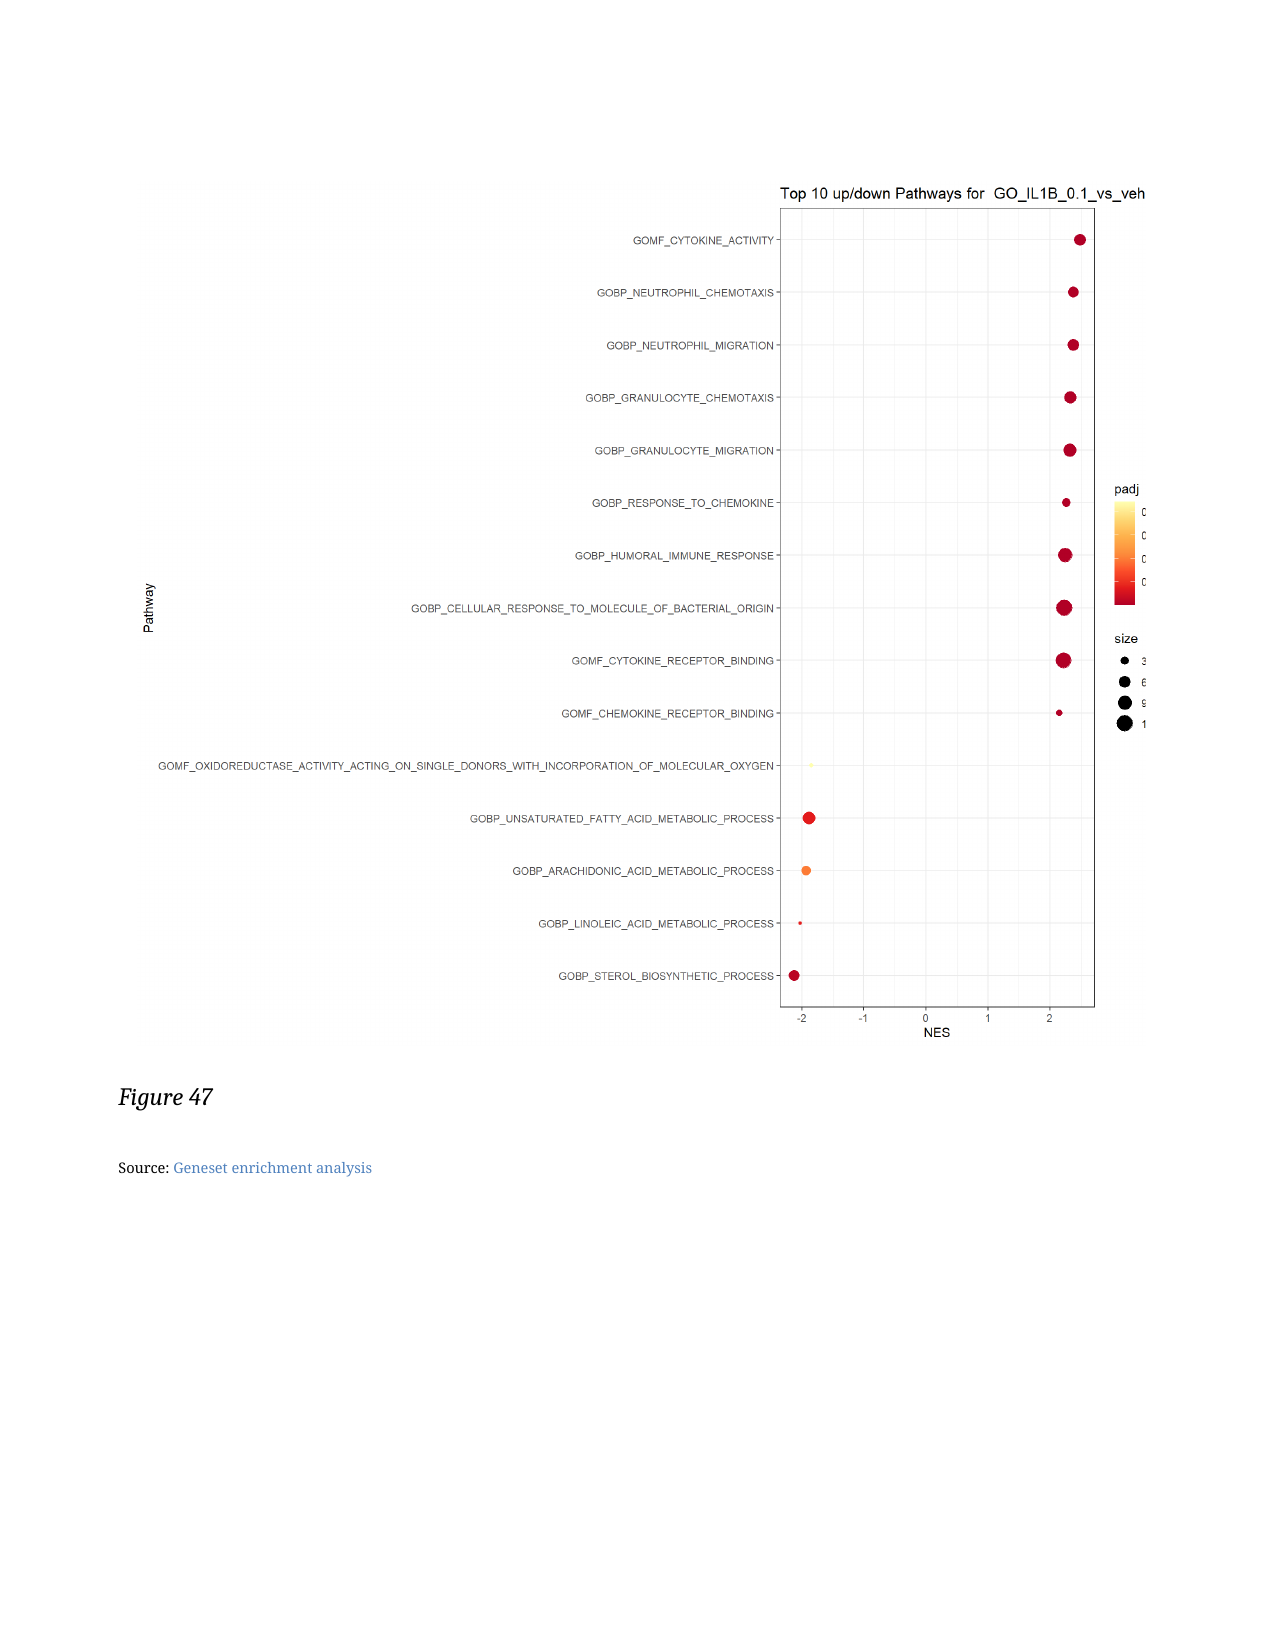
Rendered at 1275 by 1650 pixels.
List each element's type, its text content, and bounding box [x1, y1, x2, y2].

table_header Figure 47 [107, 177, 1146, 1124]
picture [137, 181, 1146, 1046]
text Source: Geneset enrichment analysis [118, 1143, 1157, 1177]
